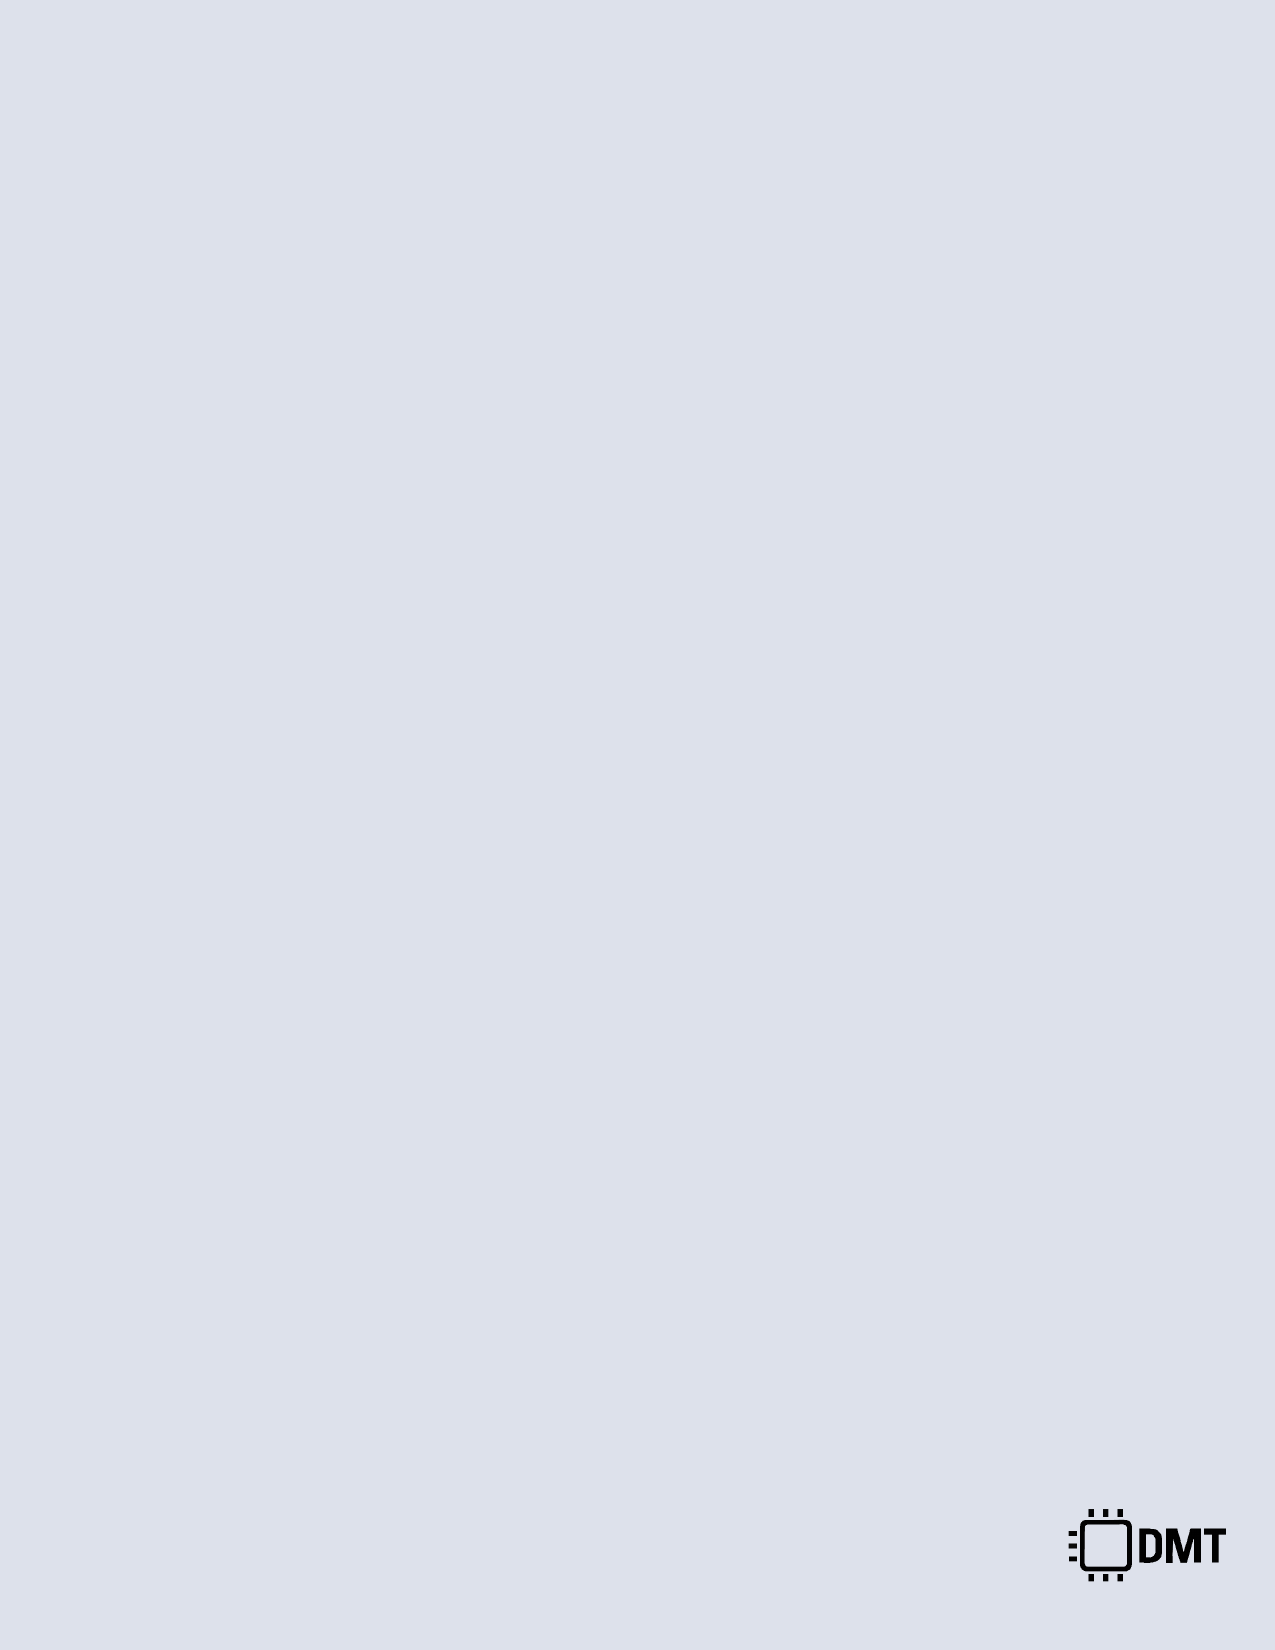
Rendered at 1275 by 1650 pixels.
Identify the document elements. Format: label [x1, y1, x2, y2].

picture [1052, 1498, 1237, 1589]
